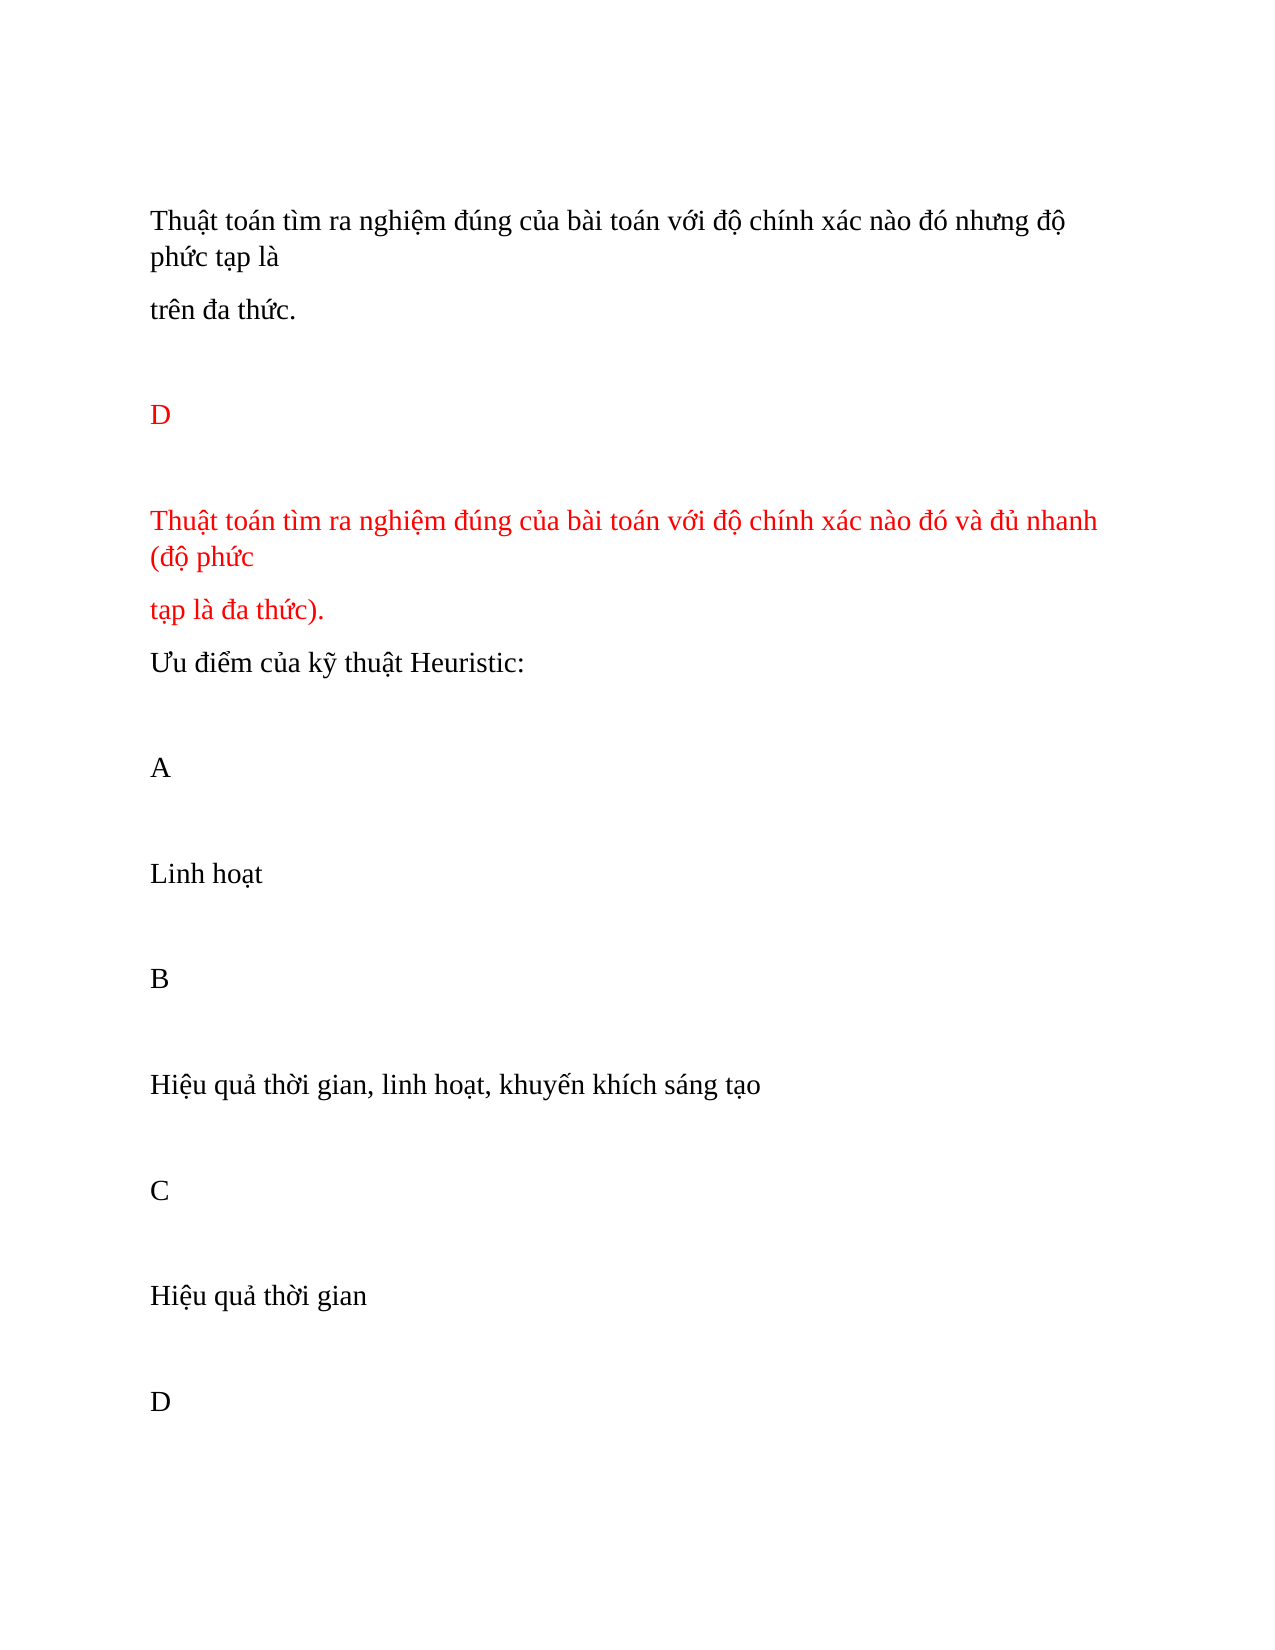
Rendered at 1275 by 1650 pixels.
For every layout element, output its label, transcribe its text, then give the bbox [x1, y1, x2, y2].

text Ưu điểm của kỹ thuật Heuristic: [150, 645, 1125, 678]
text D [150, 397, 1125, 431]
text Hiệu quả thời gian, linh hoạt, khuyến khích sáng tạo [150, 1067, 1125, 1101]
text trên đa thức. [150, 292, 1125, 325]
text A [150, 750, 1125, 784]
text Thuật toán tìm ra nghiệm đúng của bài toán với độ chính xác nào đó nhưng độ phức tạp là [150, 203, 1125, 272]
text D [150, 1384, 1125, 1418]
text Hiệu quả thời gian [150, 1278, 1125, 1312]
text C [150, 1173, 1125, 1206]
text tạp là đa thức). [150, 592, 1125, 626]
text Thuật toán tìm ra nghiệm đúng của bài toán với độ chính xác nào đó và đủ nhanh (độ phức [150, 503, 1125, 573]
text B [150, 962, 1125, 995]
text Linh hoạt [150, 856, 1125, 889]
